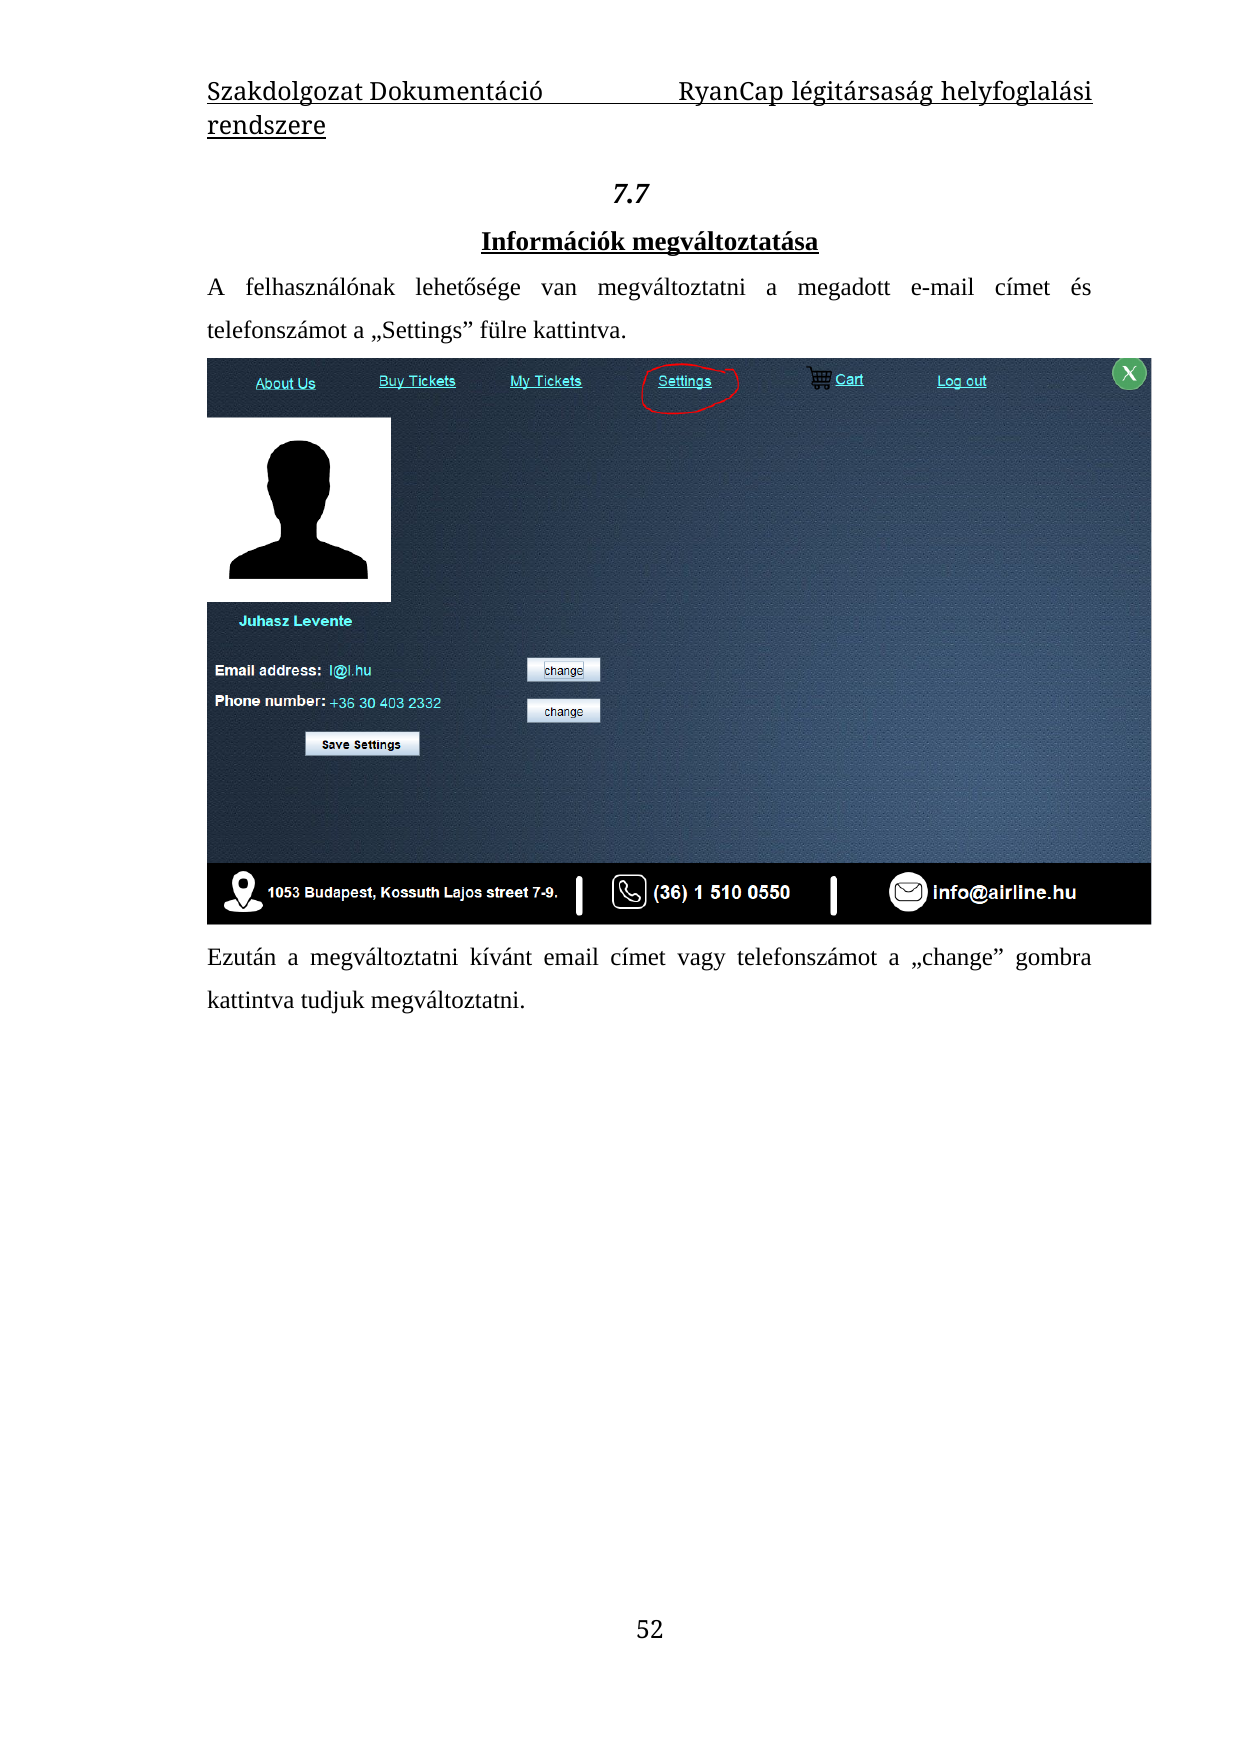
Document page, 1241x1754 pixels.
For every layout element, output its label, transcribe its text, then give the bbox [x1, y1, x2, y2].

picture [206, 358, 1152, 925]
text A felhasználónak lehetősége van megváltoztatni a megadott e-mail címet és telefonszámot a „Settings” fülre kattintva. [207, 272, 1092, 344]
text Ezután a megváltoztatni kívánt email címet vagy telefonszámot a „change” gombra kattintva tudjuk megváltoztatni. [207, 942, 1092, 1014]
subtitle Információk megváltoztatása [207, 176, 1092, 256]
